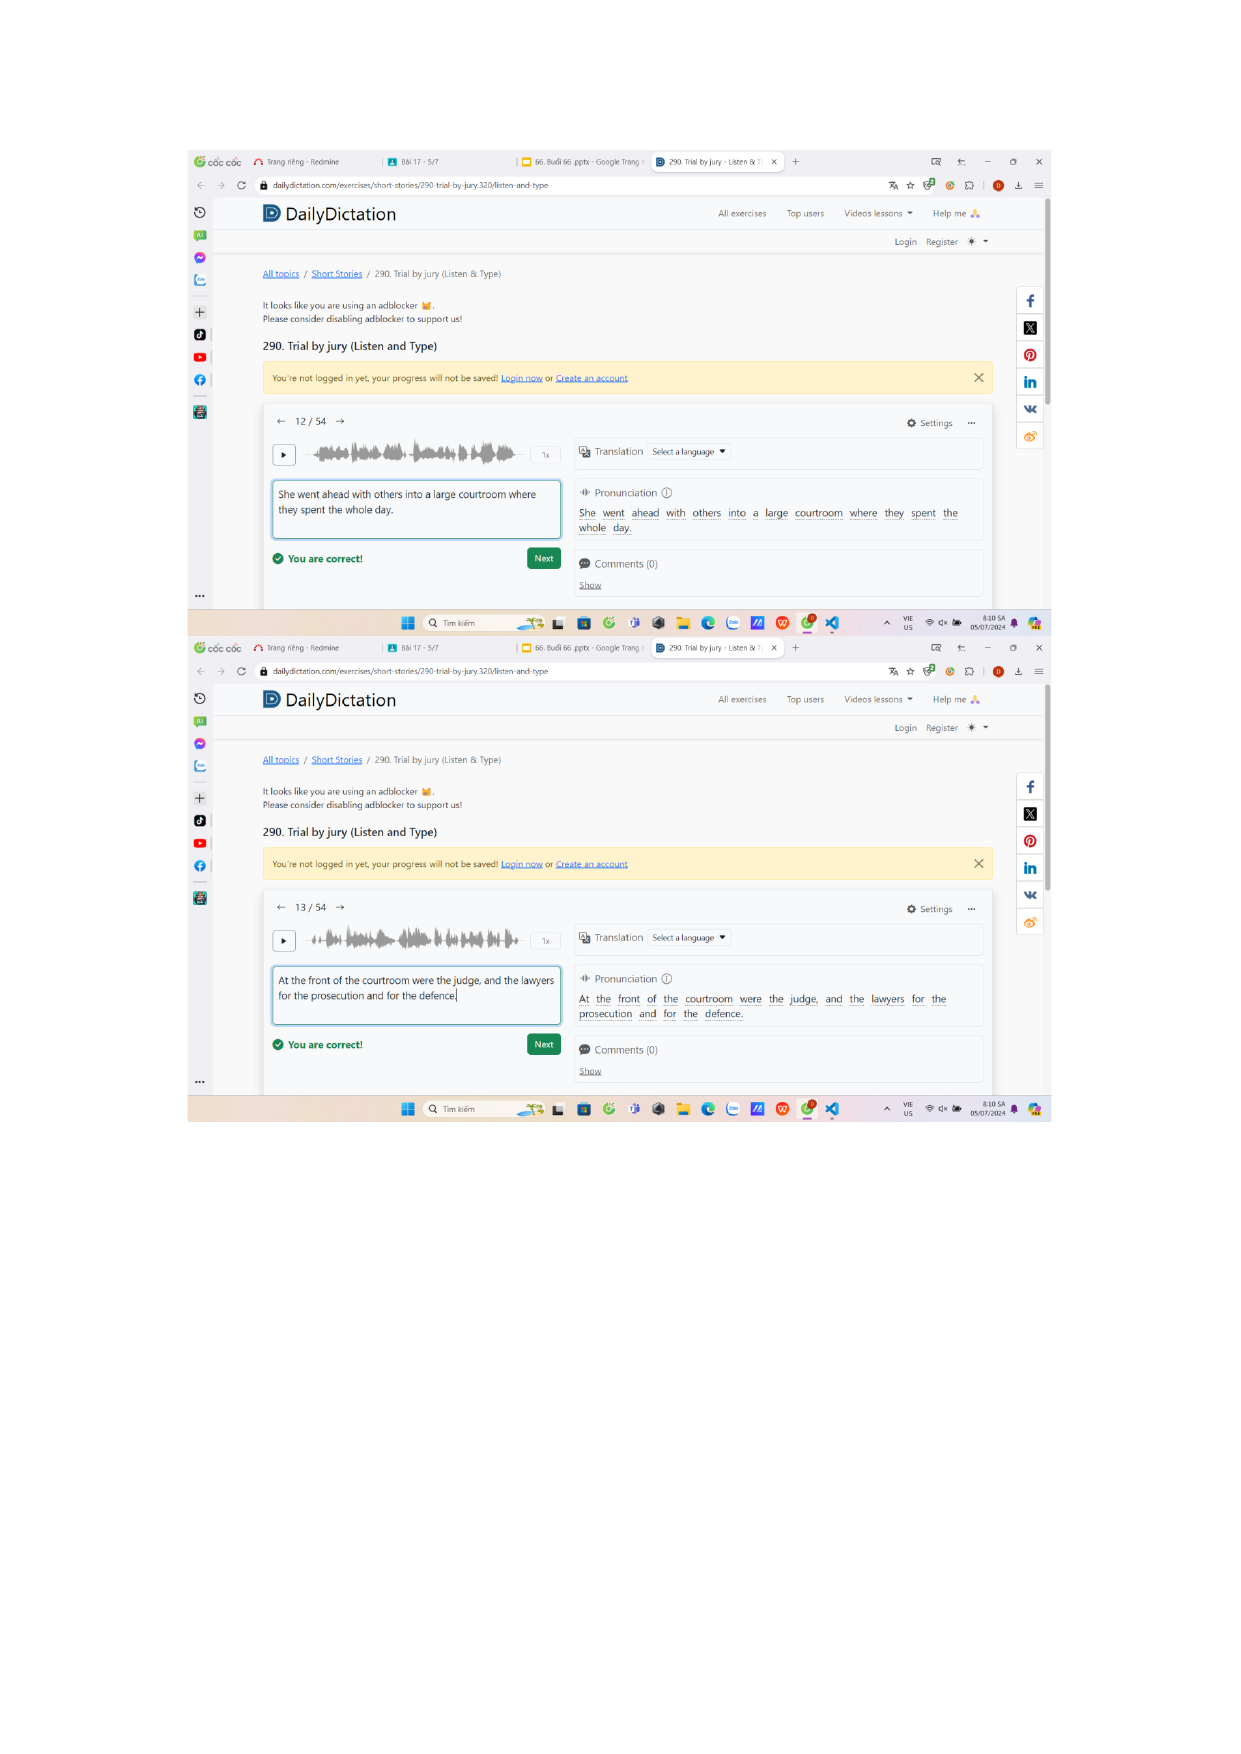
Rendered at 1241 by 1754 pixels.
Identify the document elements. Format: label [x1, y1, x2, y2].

picture [187, 150, 1052, 1122]
